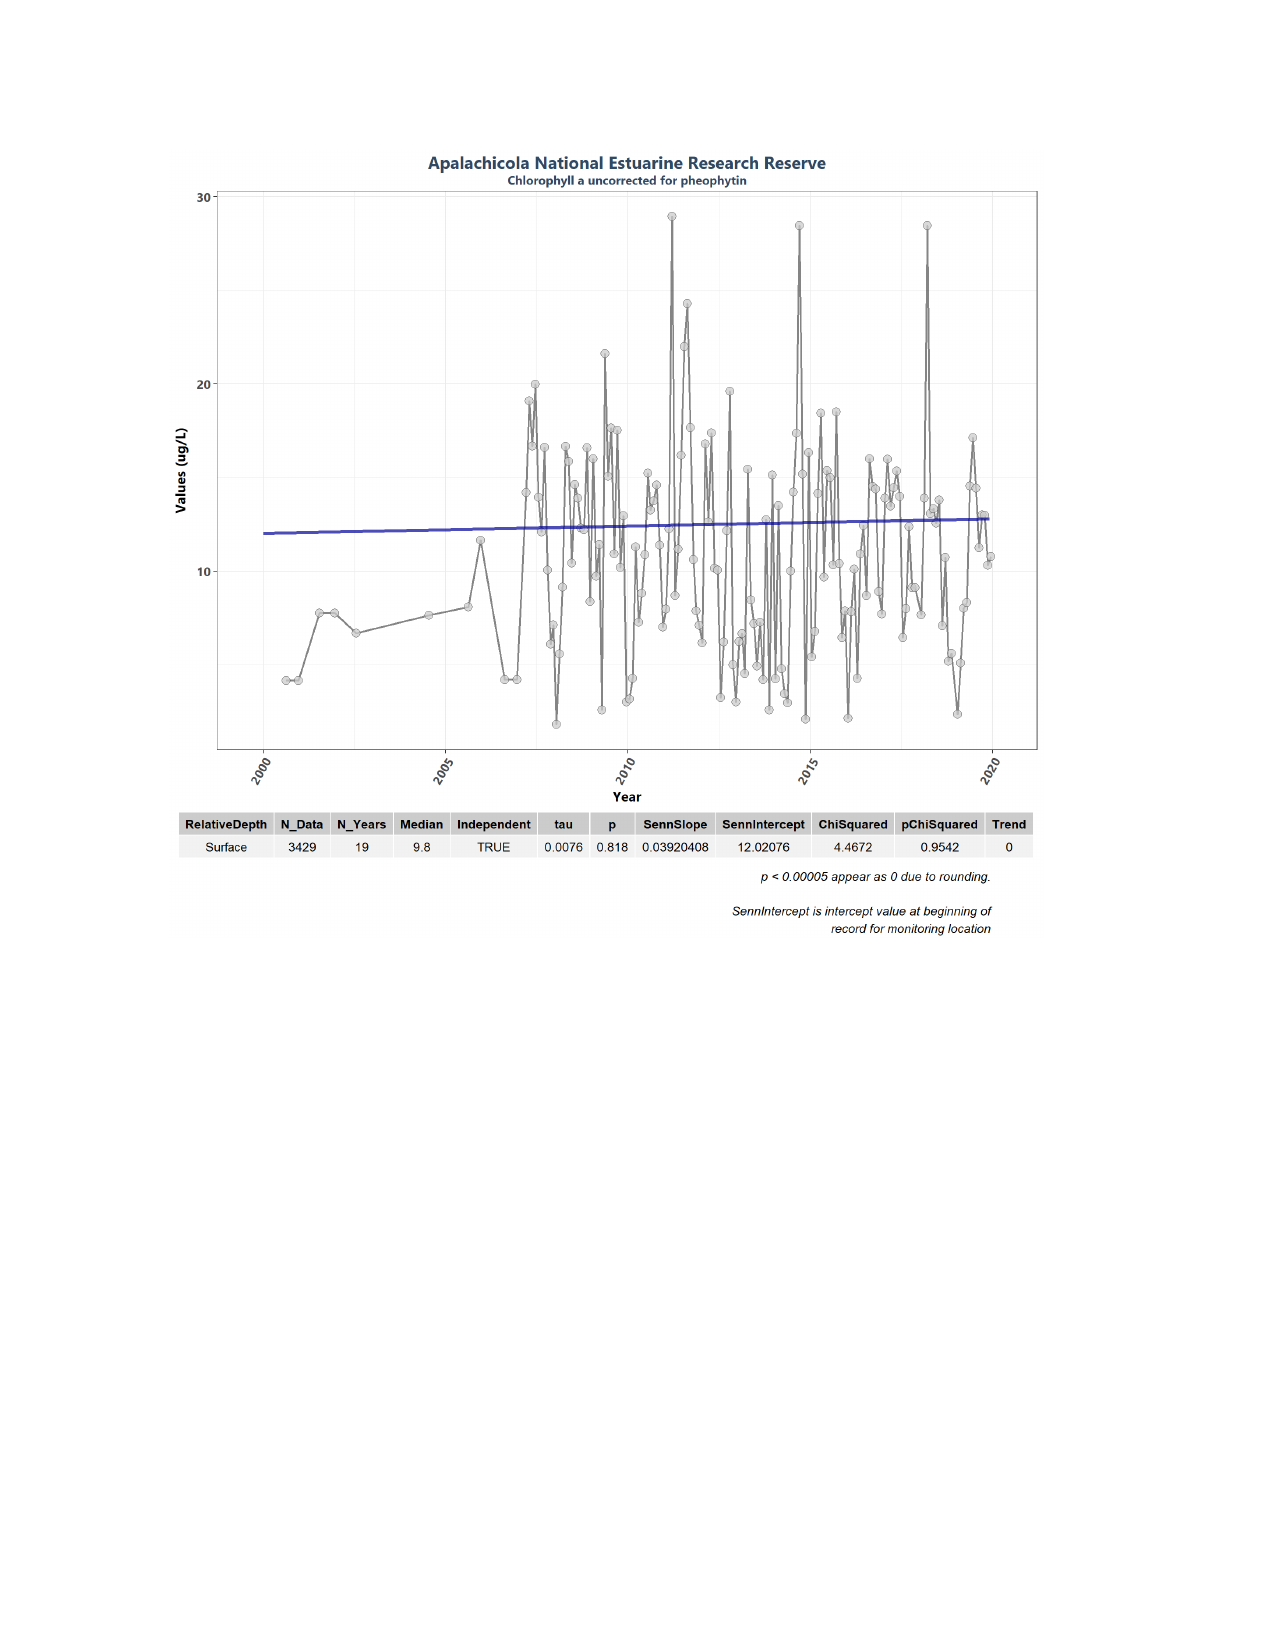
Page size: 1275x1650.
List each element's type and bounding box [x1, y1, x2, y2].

picture [168, 150, 1044, 938]
